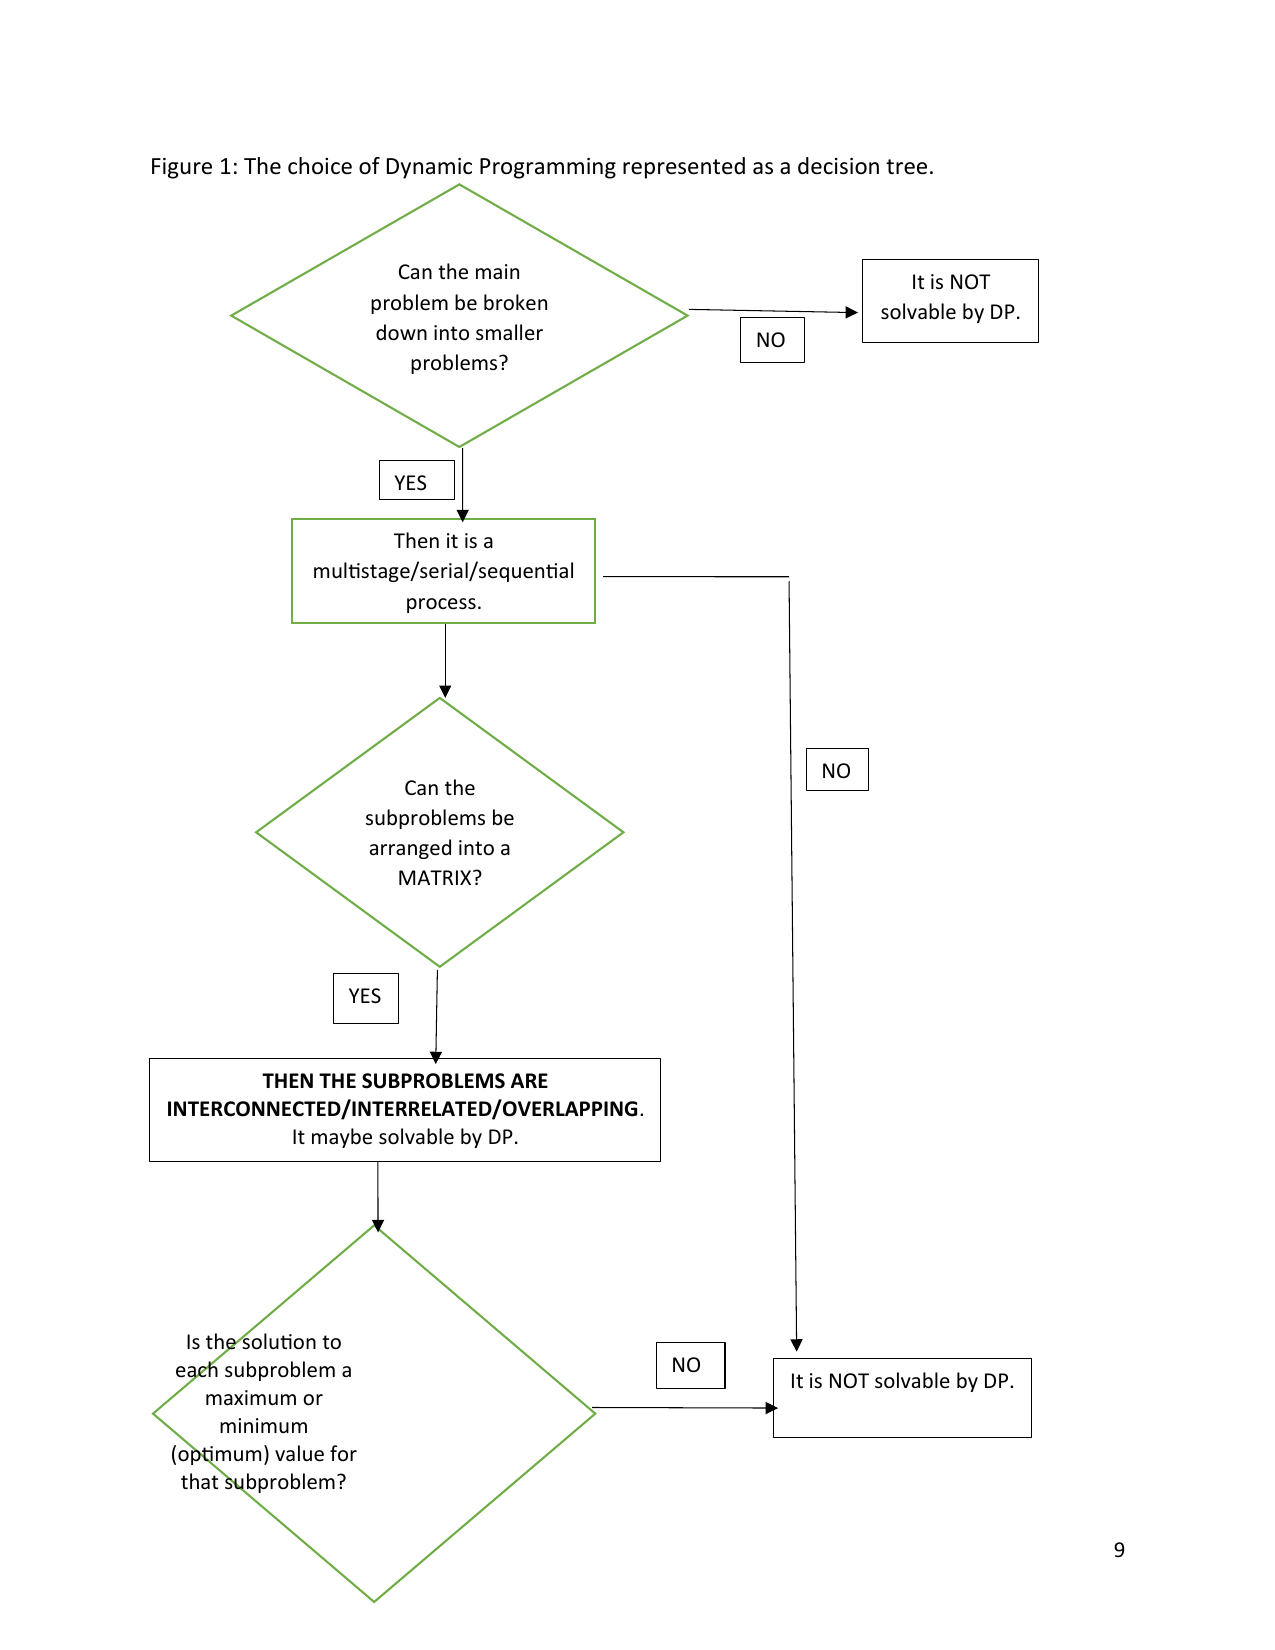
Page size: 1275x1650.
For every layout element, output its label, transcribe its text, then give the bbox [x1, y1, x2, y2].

text Figure 1: The choice of Dynamic Programming represented as a decision tree. [150, 150, 1125, 181]
